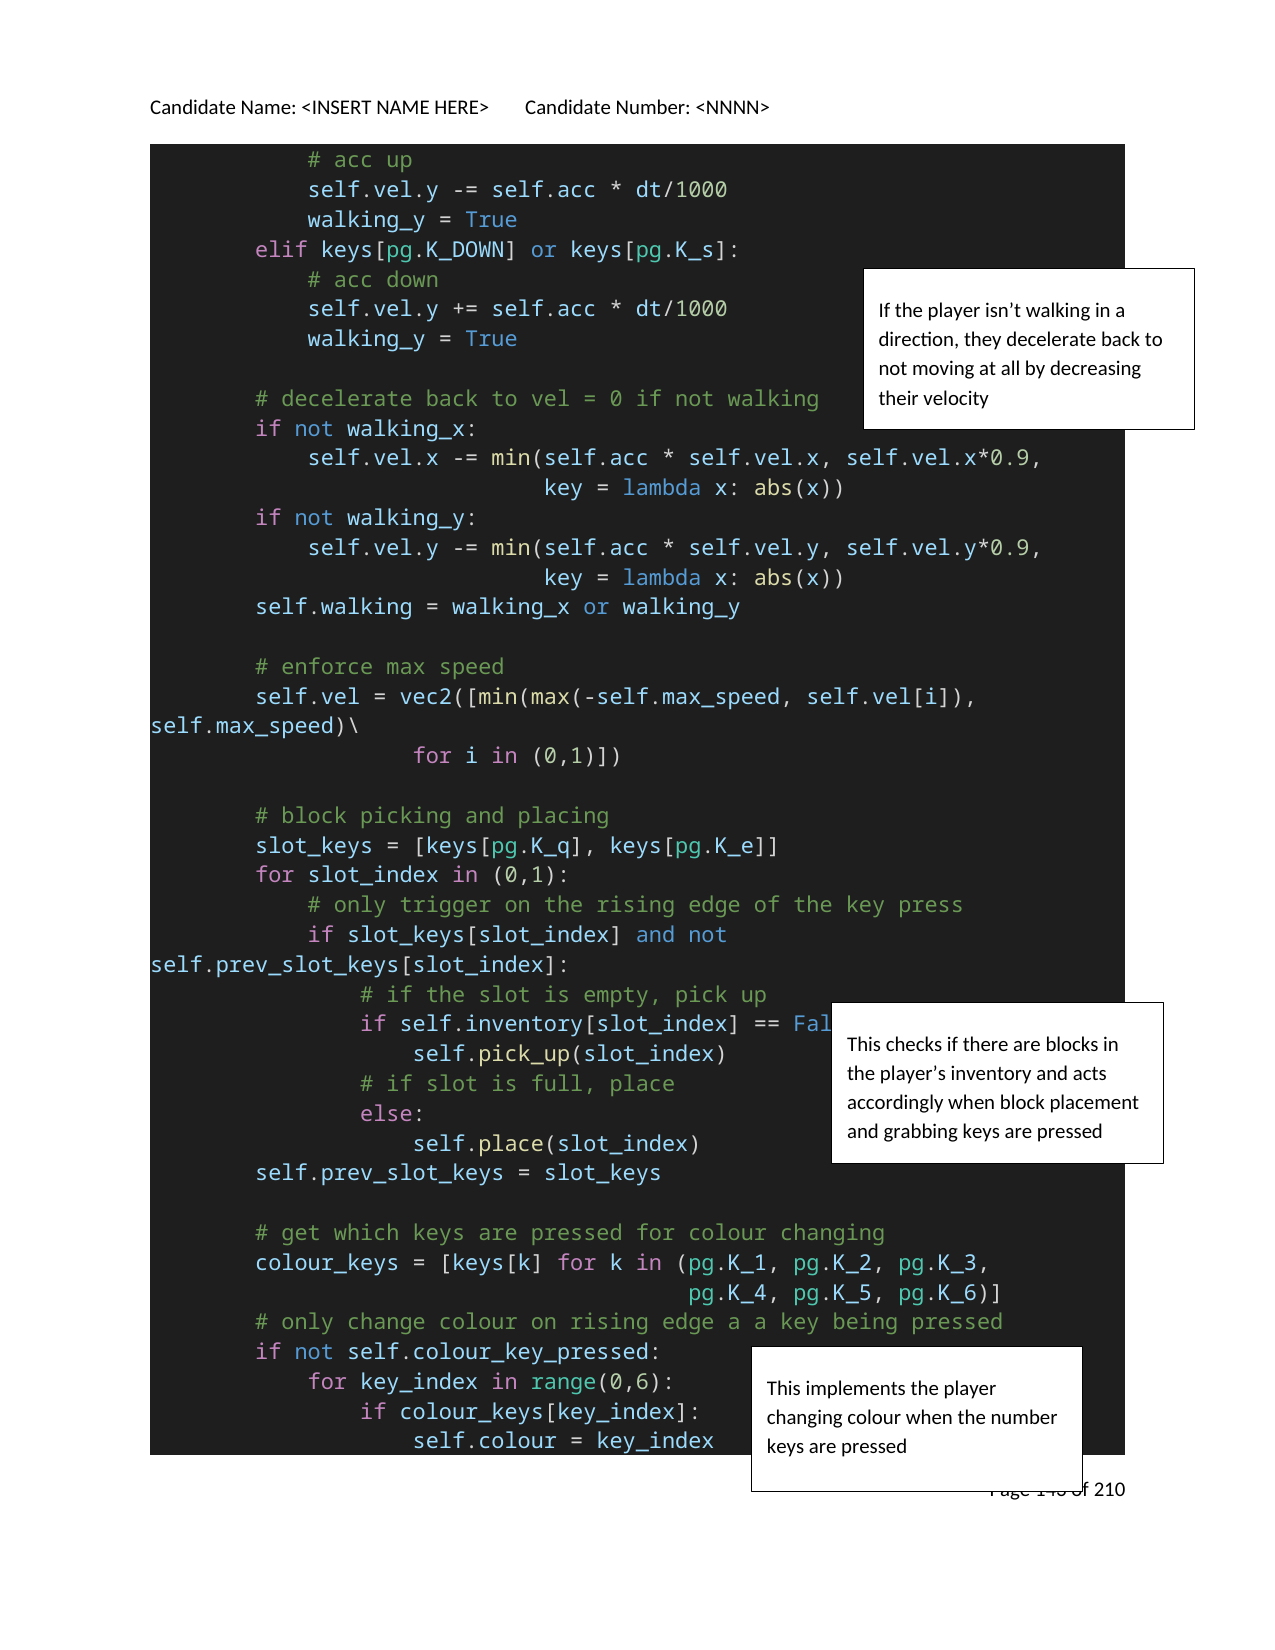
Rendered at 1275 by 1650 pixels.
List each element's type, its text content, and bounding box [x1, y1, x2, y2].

text self.pick_up(slot_index) [150, 1038, 831, 1068]
text elif keys[pg.K_DOWN] or keys[pg.K_s]: [150, 234, 1125, 263]
text self.vel.y += self.acc * dt/1000 [150, 293, 863, 323]
text slot_keys = [keys[pg.K_q], keys[pg.K_e]] [150, 829, 1125, 859]
text for i in (0,1)]) [150, 740, 1125, 770]
text for slot_index in (0,1): [150, 859, 1125, 889]
text # acc up [150, 144, 1125, 174]
text self.vel = vec2([min(max(-self.max_speed, self.vel[i]), self.max_speed)\ [150, 681, 1125, 740]
text if slot_keys[slot_index] and not self.prev_slot_keys[slot_index]: [150, 919, 1125, 978]
text if not walking_y: [150, 502, 1125, 532]
text if self.inventory[slot_index] == False: [150, 1008, 831, 1038]
text # if slot is full, place [150, 1068, 831, 1098]
text walking_y = True [150, 204, 1125, 234]
text if not walking_x: [150, 412, 1125, 442]
text walking_y = True [150, 323, 863, 353]
text # if the slot is empty, pick up [150, 978, 1125, 1008]
text self.walking = walking_x or walking_y [150, 591, 1125, 621]
text self.prev_slot_keys = slot_keys [150, 1157, 1125, 1187]
text # get which keys are pressed for colour changing [150, 1217, 1125, 1247]
text # enforce max speed [150, 651, 1125, 681]
text self.vel.y -= min(self.acc * self.vel.y, self.vel.y*0.9, [150, 532, 1125, 561]
text else: [150, 1098, 831, 1127]
text # decelerate back to vel = 0 if not walking [150, 383, 863, 412]
text # only trigger on the rising edge of the key press [150, 889, 1125, 919]
text self.vel.x -= min(self.acc * self.vel.x, self.vel.x*0.9, [150, 442, 1125, 472]
text self.vel.y -= self.acc * dt/1000 [150, 174, 1125, 204]
text self.place(slot_index) [150, 1127, 831, 1157]
text key = lambda x: abs(x)) [150, 472, 1125, 502]
text # block picking and placing [150, 800, 1125, 829]
text key = lambda x: abs(x)) [150, 561, 1125, 591]
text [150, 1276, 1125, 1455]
text # acc down [150, 263, 1125, 293]
text colour_keys = [keys[k] for k in (pg.K_1, pg.K_2, pg.K_3, [150, 1247, 1125, 1276]
